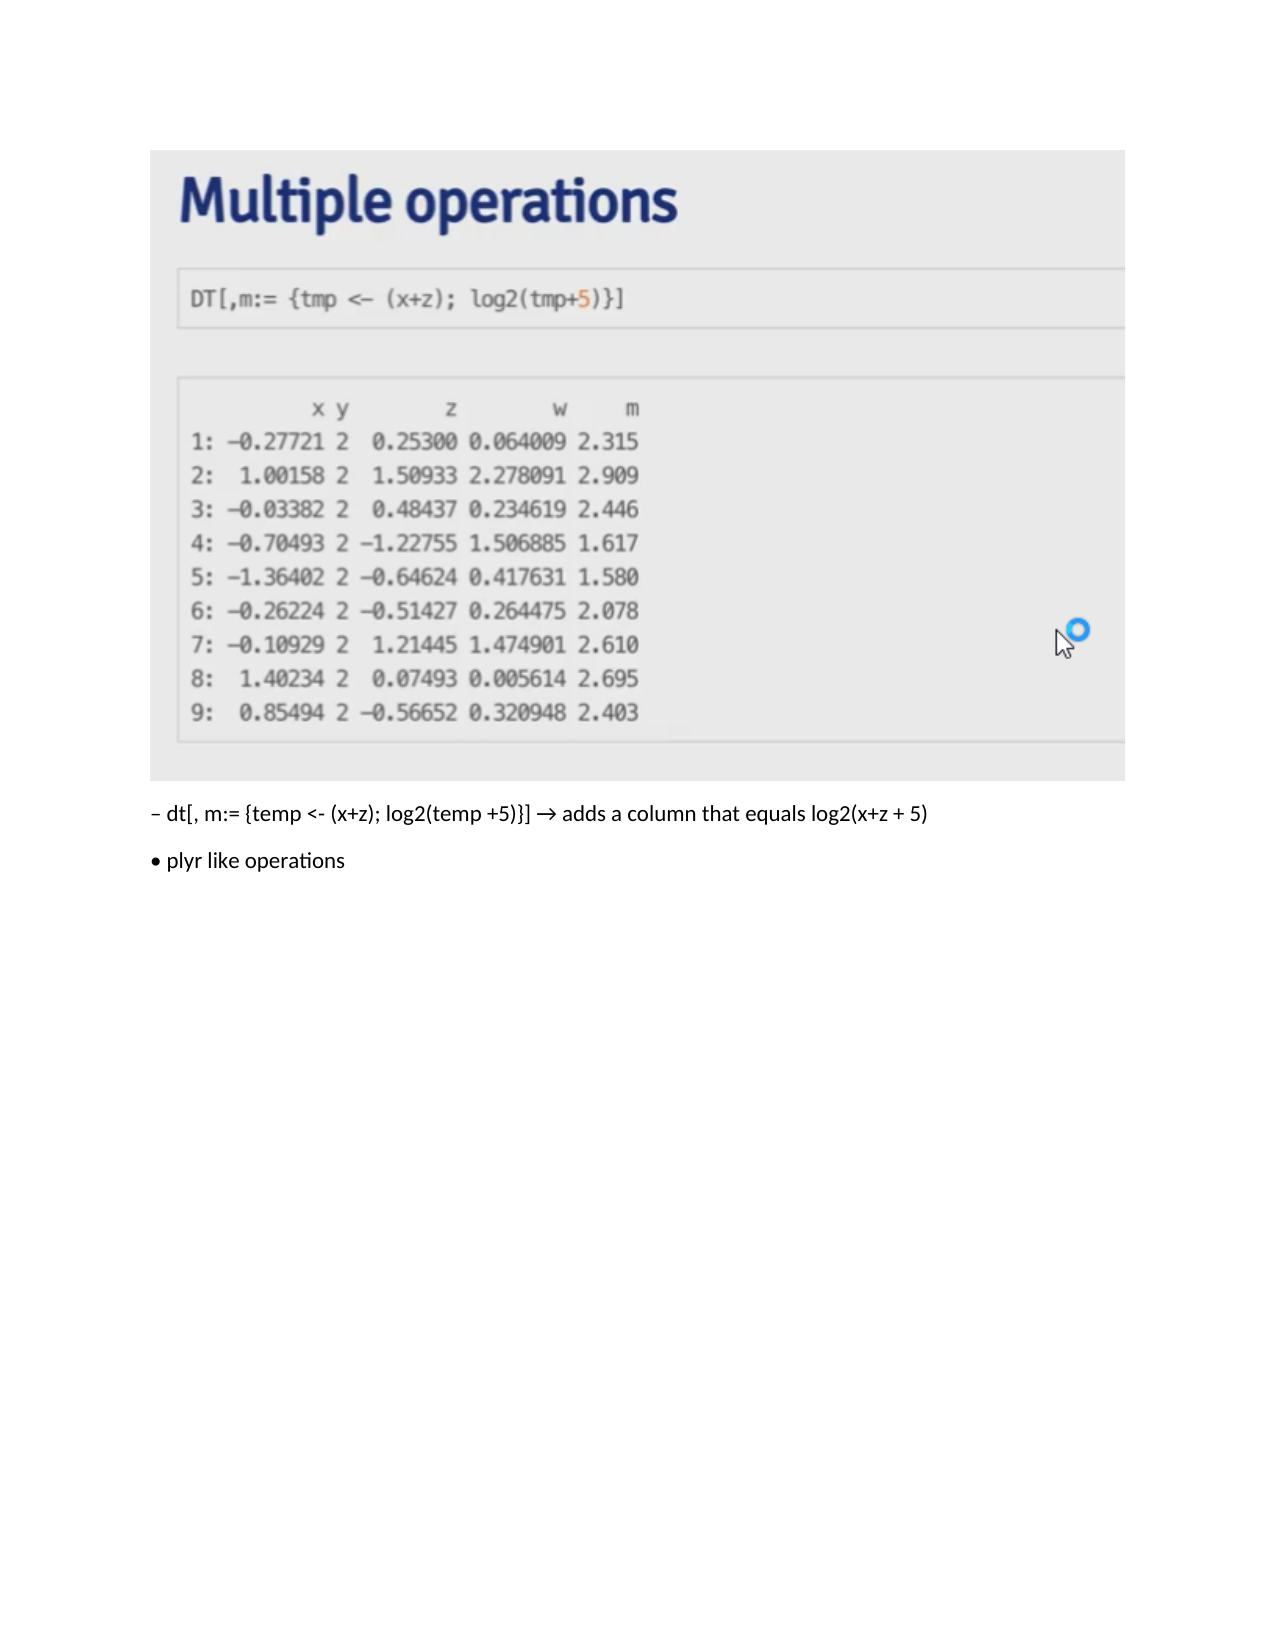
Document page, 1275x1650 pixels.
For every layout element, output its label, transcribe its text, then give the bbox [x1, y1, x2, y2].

picture [150, 150, 1125, 781]
text – dt[, m:= {temp <- (x+z); log2(temp +5)}] → adds a column that equals log2(x+z + 5) [150, 799, 1125, 827]
text • plyr like operations [150, 846, 1125, 874]
